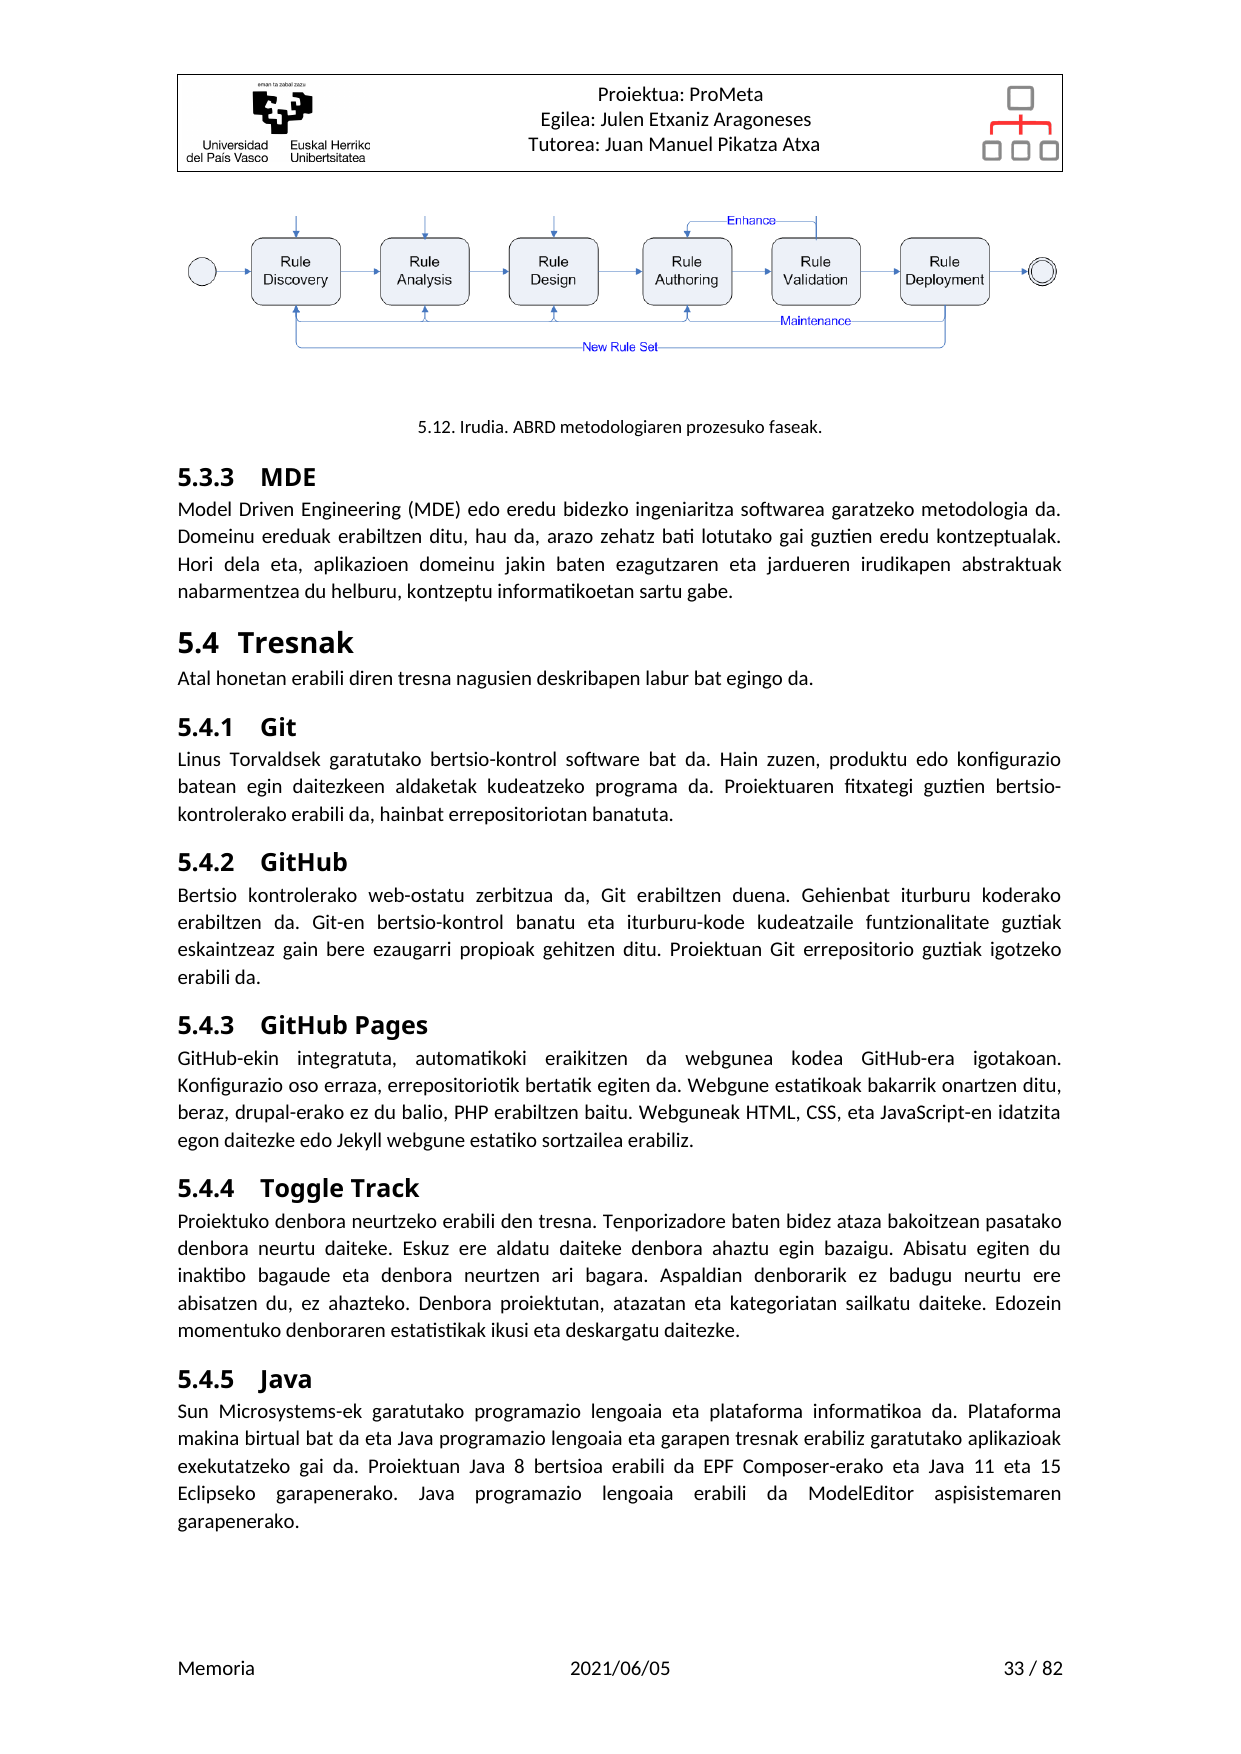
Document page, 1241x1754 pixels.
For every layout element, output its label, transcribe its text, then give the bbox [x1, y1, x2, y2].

text GitHub-ekin integratuta, automatikoki eraikitzen da webgunea kodea GitHub-era igotakoan. Konfigurazio oso erraza, errepositoriotik bertatik egiten da. Webgune estatikoak bakarrik onartzen ditu, beraz, drupal-erako ez du balio, PHP erabiltzen baitu. Webguneak HTML, CSS, eta JavaScript-en idatzita egon daitezke edo Jekyll webgune estatiko sortzailea erabiliz. [177, 1045, 1063, 1152]
subtitle GitHub Pages [177, 1008, 1063, 1042]
text Bertsio kontrolerako web-ostatu zerbitzua da, Git erabiltzen duena. Gehienbat iturburu koderako erabiltzen da. Git-en bertsio-kontrol banatu eta iturburu-kode kudeatzaile funtzionalitate guztiak eskaintzeaz gain bere ezaugarri propioak gehitzen ditu. Proiektuan Git errepositorio guztiak igotzeko erabili da. [177, 882, 1063, 989]
subtitle Java [177, 1361, 1063, 1396]
text Model Driven Engineering (MDE) edo eredu bidezko ingeniaritza softwarea garatzeko metodologia da. Domeinu ereduak erabiltzen ditu, hau da, arazo zehatz bati lotutako gai guztien eredu kontzeptualak. Hori dela eta, aplikazioen domeinu jakin baten ezagutzaren eta jardueren irudikapen abstraktuak nabarmentzea du helburu, kontzeptu informatikoetan sartu gabe. [177, 496, 1063, 604]
picture [177, 216, 1064, 363]
text Sun Microsystems-ek garatutako programazio lengoaia eta plataforma informatikoa da. Plataforma makina birtual bat da eta Java programazio lengoaia eta garapen tresnak erabiliz garatutako aplikazioak exekutatzeko gai da. Proiektuan Java 8 bertsioa erabili da EPF Composer-erako eta Java 11 eta 15 Eclipseko garapenerako. Java programazio lengoaia erabili da ModelEditor aspisistemaren garapenerako. [177, 1398, 1063, 1533]
subtitle GitHub [177, 845, 1063, 879]
picture [978, 80, 1060, 162]
text Linus Torvaldsek garatutako bertsio-kontrol software bat da. Hain zuzen, produktu edo konfigurazio batean egin daitezkeen aldaketak kudeatzeko programa da. Proiektuaren fitxategi guztien bertsio-kontrolerako erabili da, hainbat errepositoriotan banatuta. [177, 746, 1063, 826]
subtitle Toggle Track [177, 1171, 1063, 1205]
text Proiektuko denbora neurtzeko erabili den tresna. Tenporizadore baten bidez ataza bakoitzean pasatako denbora neurtu daiteke. Eskuz ere aldatu daiteke denbora ahaztu egin bazaigu. Abisatu egiten du inaktibo bagaude eta denbora neurtzen ari bagara. Aspaldian denborarik ez badugu neurtu ere abisatzen du, ez ahazteko. Denbora proiektutan, atazatan eta kategoriatan sailkatu daiteke. Edozein momentuko denboraren estatistikak ikusi eta deskargatu daitezke. [177, 1208, 1063, 1343]
text Atal honetan erabili diren tresna nagusien deskribapen labur bat egingo da. [177, 665, 1063, 691]
picture [182, 80, 370, 162]
subtitle MDE [177, 459, 1063, 493]
subtitle Git [177, 709, 1063, 743]
subtitle Tresnak [177, 622, 1063, 662]
